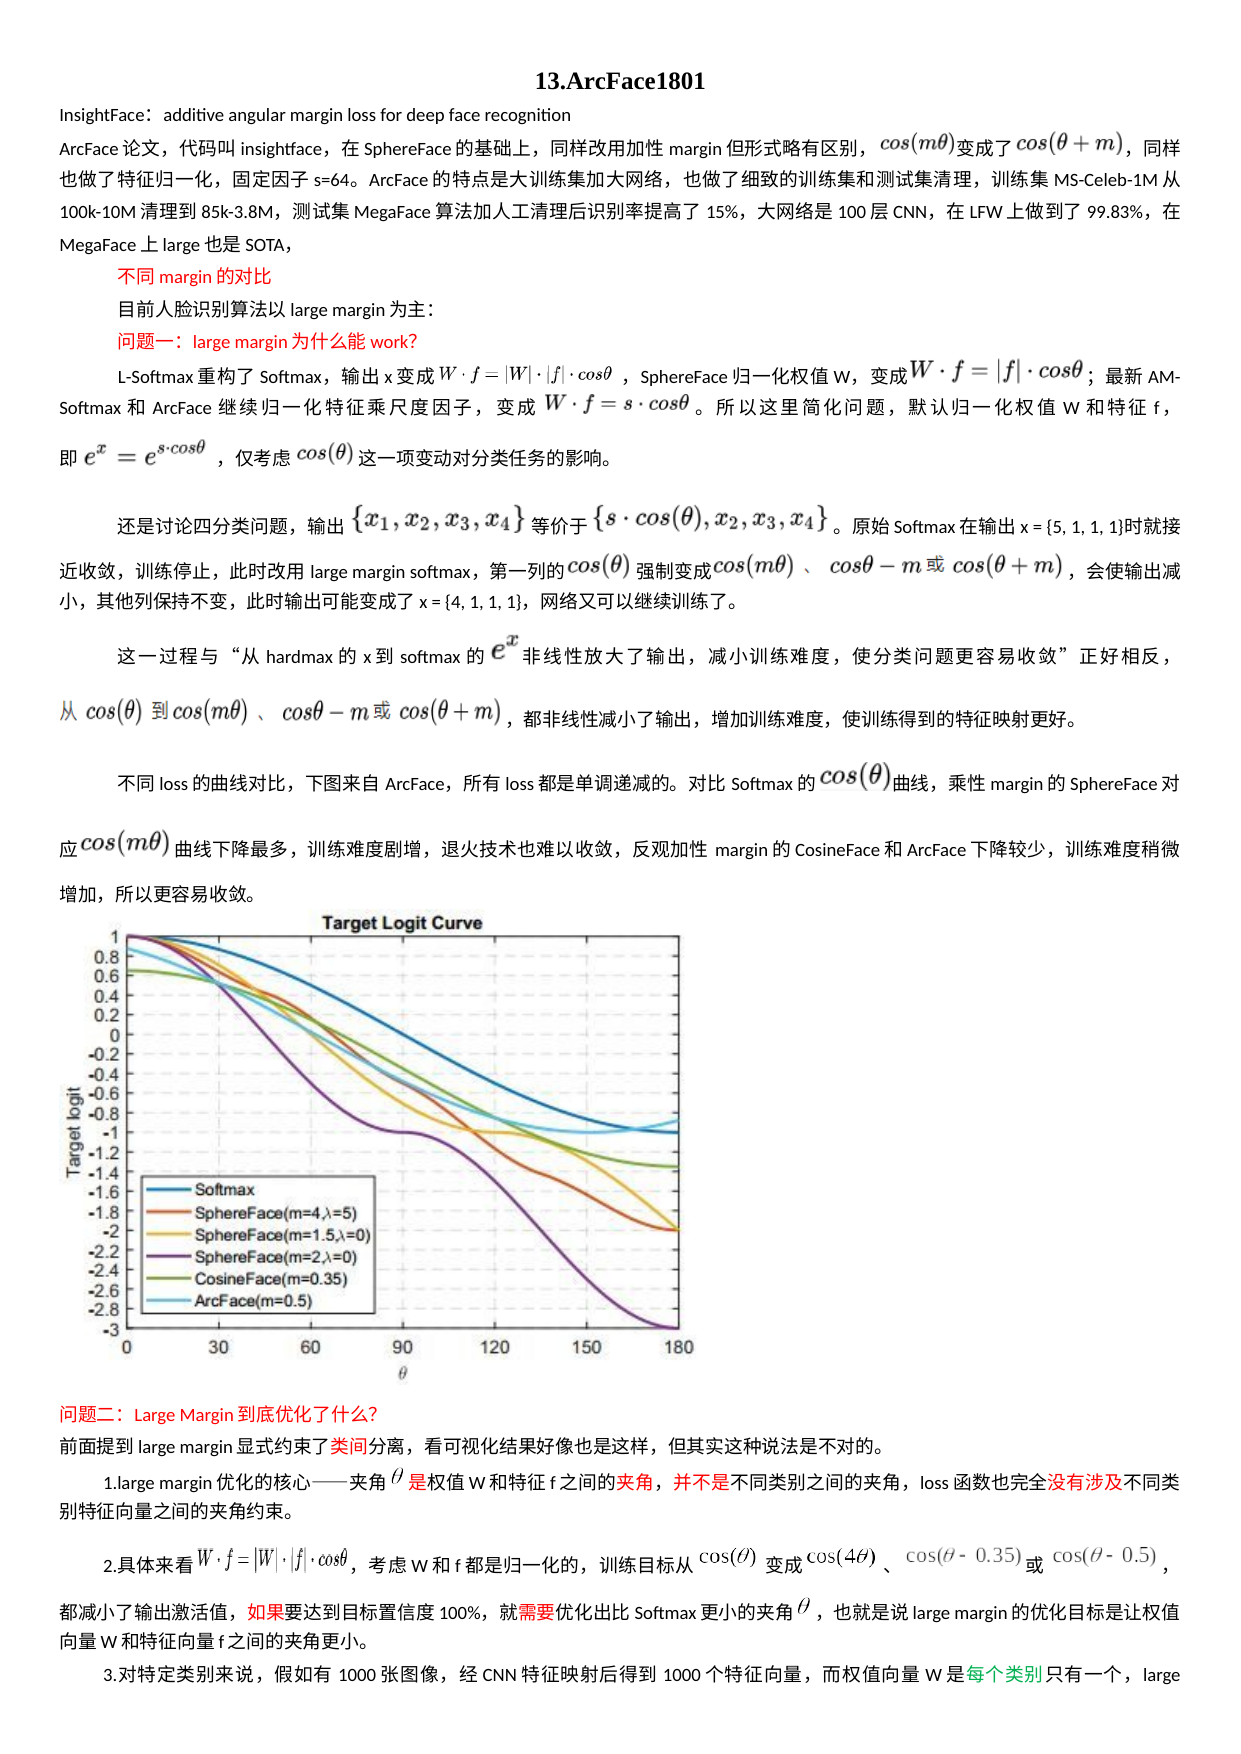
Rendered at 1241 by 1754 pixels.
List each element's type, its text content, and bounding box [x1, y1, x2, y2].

picture [82, 438, 212, 466]
text 还是讨论四分类问题，输出 等价于 。原始Softmax在输出x = {5, 1, 1, 1}时就接近收敛，训练停止，此时改用large margin softmax，第一列的强制变成，会使输出减小，其他列保持不变，此时输出可能变成了x = {4, 1, 1, 1}，网络又可以继续训练了。 [59, 487, 1181, 617]
picture [59, 697, 505, 727]
picture [78, 827, 171, 857]
text L-Softmax重构了Softmax，输出x变成 ，SphereFace归一化权值W，变成；最新AM-Softmax和ArcFace继续归一化特征乘尺度因子，变成 。所以这里简化问题，默认归一化权值W和特征f，即 ，仅考虑 这一项变动对分类任务的影响。 [59, 357, 1181, 487]
text 这一过程与“从hardmax的 x 到softmax的非线性放大了输出，减小训练难度，使分类问题更容易收敛”正好相反，，都非线性减小了输出，增加训练难度，使训练得到的特征映射更好。 [59, 617, 1181, 747]
picture [435, 363, 613, 384]
text 问题二：Large Margin到底优化了什么？ [59, 1397, 1181, 1429]
text ArcFace论文，代码叫insightface，在SphereFace的基础上，同样改用加性margin但形式略有区别，变成了，同样也做了特征归一化，固定因子s=64。ArcFace的特点是大训练集加大网络，也做了细致的训练集和测试集清理，训练集MS-Celeb-1M从100k-10M清理到85k-3.8M，测试集MegaFace算法加人工清理后识别率提高了15%，大网络是100层CNN，在LFW上做到了99.83%，在MegaFace上large也是SOTA， [59, 129, 1181, 259]
text 1.large margin优化的核心——夹角是权值W和特征f之间的夹角，并不是不同类别之间的夹角，loss函数也完全没有涉及不同类别特征向量之间的夹角约束。 [59, 1462, 1181, 1527]
picture [486, 629, 523, 664]
picture [543, 391, 692, 415]
picture [1013, 131, 1124, 155]
picture [59, 909, 697, 1385]
picture [592, 500, 829, 533]
picture [908, 357, 1086, 384]
picture [295, 439, 355, 466]
picture [712, 553, 1068, 579]
text 前面提到large margin显式约束了类间分离，看可视化结果好像也是这样，但其实这种说法是不对的。 [59, 1429, 1181, 1462]
text 不同margin的对比 [59, 259, 1181, 292]
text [59, 1657, 1181, 1689]
text InsightFace：additive angular margin loss for deep face recognition [59, 97, 1181, 129]
picture [350, 501, 528, 533]
text 2.具体来看，考虑W和f都是归一化的，训练目标从 变成 、或 ，都减小了输出激活值，如果要达到目标置信度100%，就需要优化出比Softmax更小的夹角，也就是说large margin的优化目标是让权值向量W和特征向量f之间的夹角更小。 [59, 1527, 1181, 1657]
text 目前人脸识别算法以large margin为主： [59, 292, 1181, 324]
picture [194, 1544, 350, 1573]
text 问题一：large margin为什么能work？ [59, 324, 1181, 357]
text 不同loss的曲线对比，下图来自ArcFace，所有loss都是单调递减的。对比Softmax的 曲线，乘性margin的SphereFace对应 曲线下降最多，训练难度剧增，退火技术也难以收敛，反观加性margin的CosineFace和ArcFace下降较少，训练难度稍微增加，所以更容易收敛。 [59, 747, 1181, 909]
subtitle 13.ArcFace1801 [59, 64, 1181, 97]
picture [878, 131, 957, 155]
picture [565, 552, 637, 579]
picture [820, 762, 892, 791]
